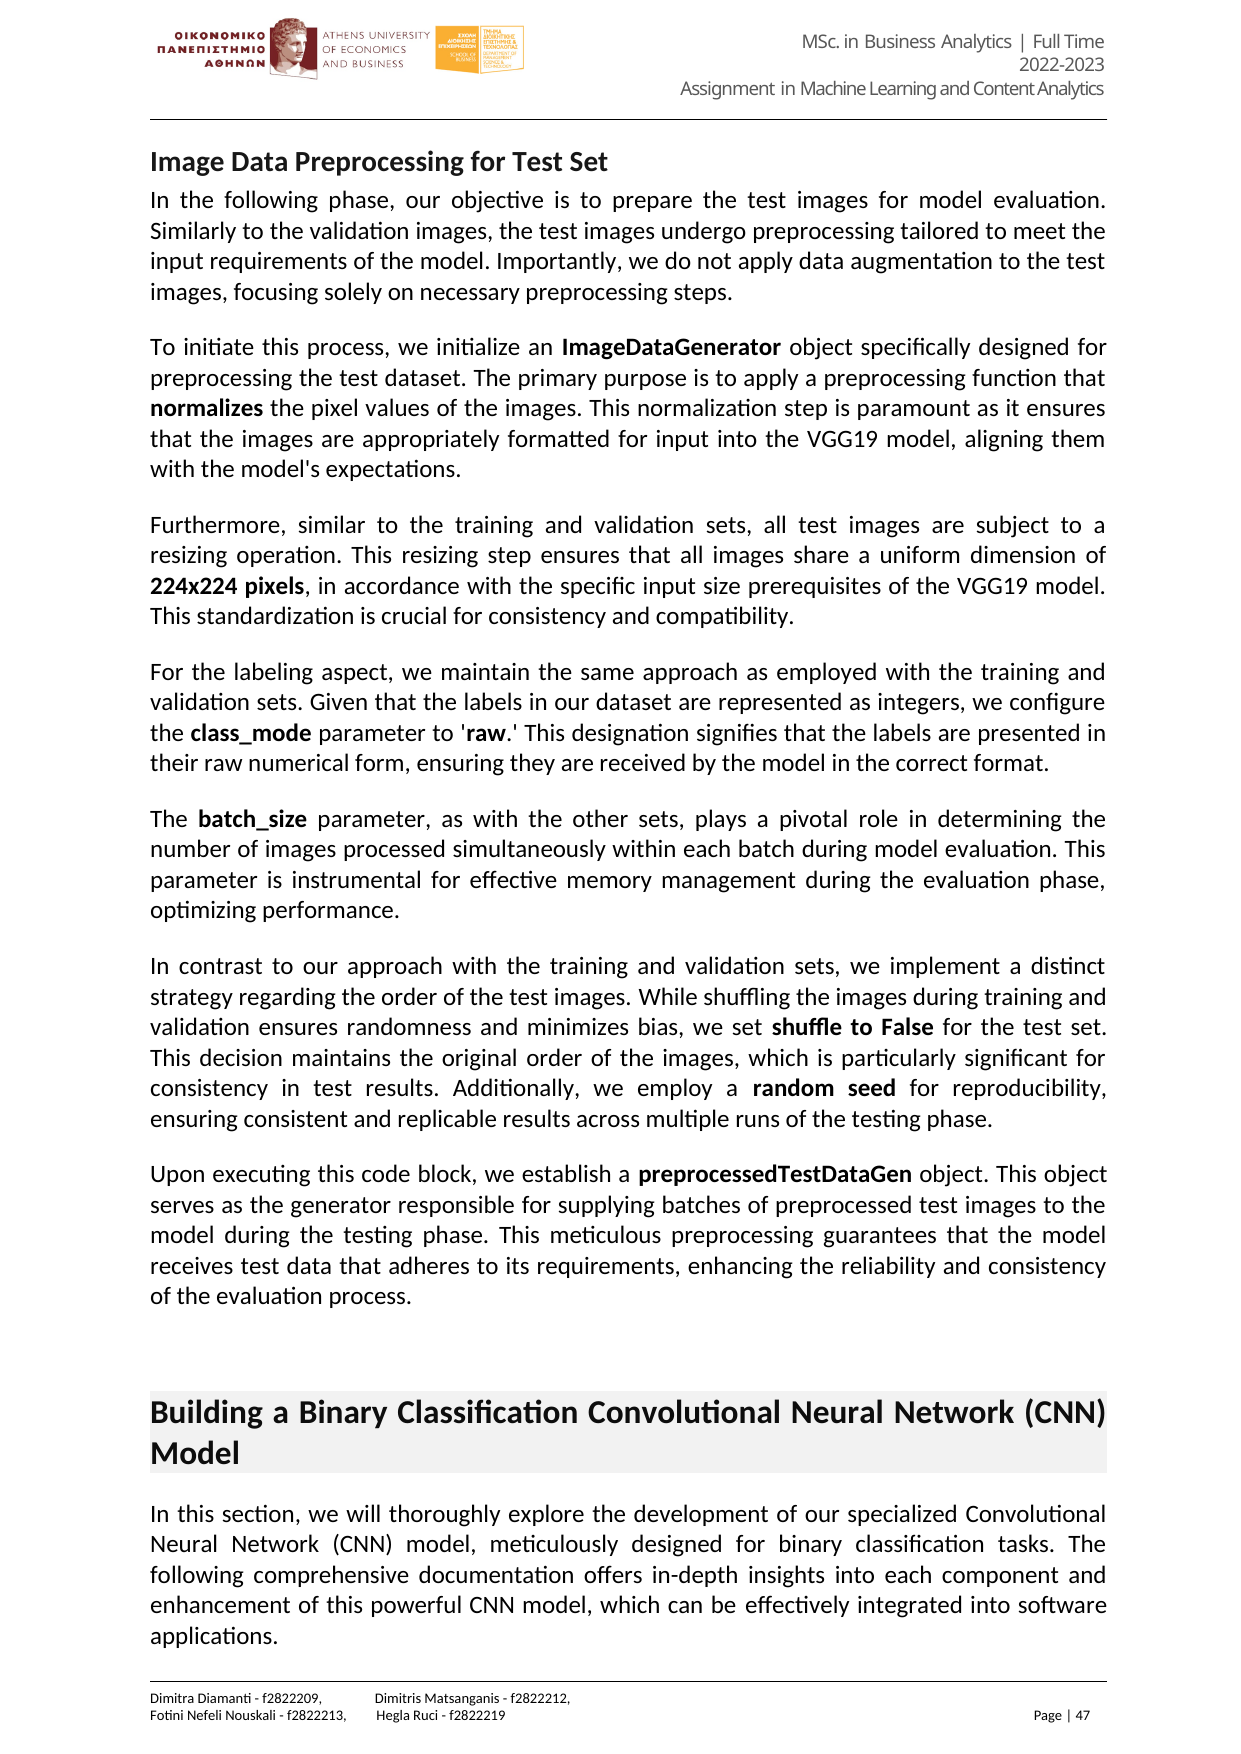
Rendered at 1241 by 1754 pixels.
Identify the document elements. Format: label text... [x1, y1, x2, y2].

subtitle Building a Binary Classification Convolutional Neural Network (CNN) Model [150, 1391, 1107, 1473]
subtitle Image Data Preprocessing for Test Set [150, 143, 1107, 179]
text Furthermore, similar to the training and validation sets, all test images are subject to a resizing operation. This resizing step ensures that all images share a uniform dimension of 224x224 pixels, in accordance with the specific input size prerequisites of the VGG19 model. This standardization is crucial for consistency and compatibility. [150, 509, 1107, 631]
text In the following phase, our objective is to prepare the test images for model evaluation. Similarly to the validation images, the test images undergo preprocessing tailored to meet the input requirements of the model. Importantly, we do not apply data augmentation to the test images, focusing solely on necessary preprocessing steps. [150, 184, 1107, 306]
text In contrast to our approach with the training and validation sets, we implement a distinct strategy regarding the order of the test images. While shuffling the images during training and validation ensures randomness and minimizes bias, we set shuffle to False for the test set. This decision maintains the original order of the images, which is particularly significant for consistency in test results. Additionally, we employ a random seed for reproducibility, ensuring consistent and replicable results across multiple runs of the testing phase. [150, 950, 1107, 1133]
text The batch_size parameter, as with the other sets, plays a pivotal role in determining the number of images processed simultaneously within each batch during model evaluation. This parameter is instrumental for effective memory management during the evaluation phase, optimizing performance. [150, 803, 1107, 925]
text For the labeling aspect, we maintain the same approach as employed with the training and validation sets. Given that the labels in our dataset are represented as integers, we configure the class_mode parameter to 'raw.' This designation signifies that the labels are presented in their raw numerical form, ensuring they are received by the model in the correct format. [150, 656, 1107, 778]
picture [151, 17, 526, 82]
text To initiate this process, we initialize an ImageDataGenerator object specifically designed for preprocessing the test dataset. The primary purpose is to apply a preprocessing function that normalizes the pixel values of the images. This normalization step is paramount as it ensures that the images are appropriately formatted for input into the VGG19 model, aligning them with the model's expectations. [150, 331, 1107, 484]
text In this section, we will thoroughly explore the development of our specialized Convolutional Neural Network (CNN) model, meticulously designed for binary classification tasks. The following comprehensive documentation offers in-depth insights into each component and enhancement of this powerful CNN model, which can be effectively integrated into software applications. [150, 1498, 1107, 1651]
text Upon executing this code block, we establish a preprocessedTestDataGen object. This object serves as the generator responsible for supplying batches of preprocessed test images to the model during the testing phase. This meticulous preprocessing guarantees that the model receives test data that adheres to its requirements, enhancing the reliability and consistency of the evaluation process. [150, 1158, 1107, 1311]
